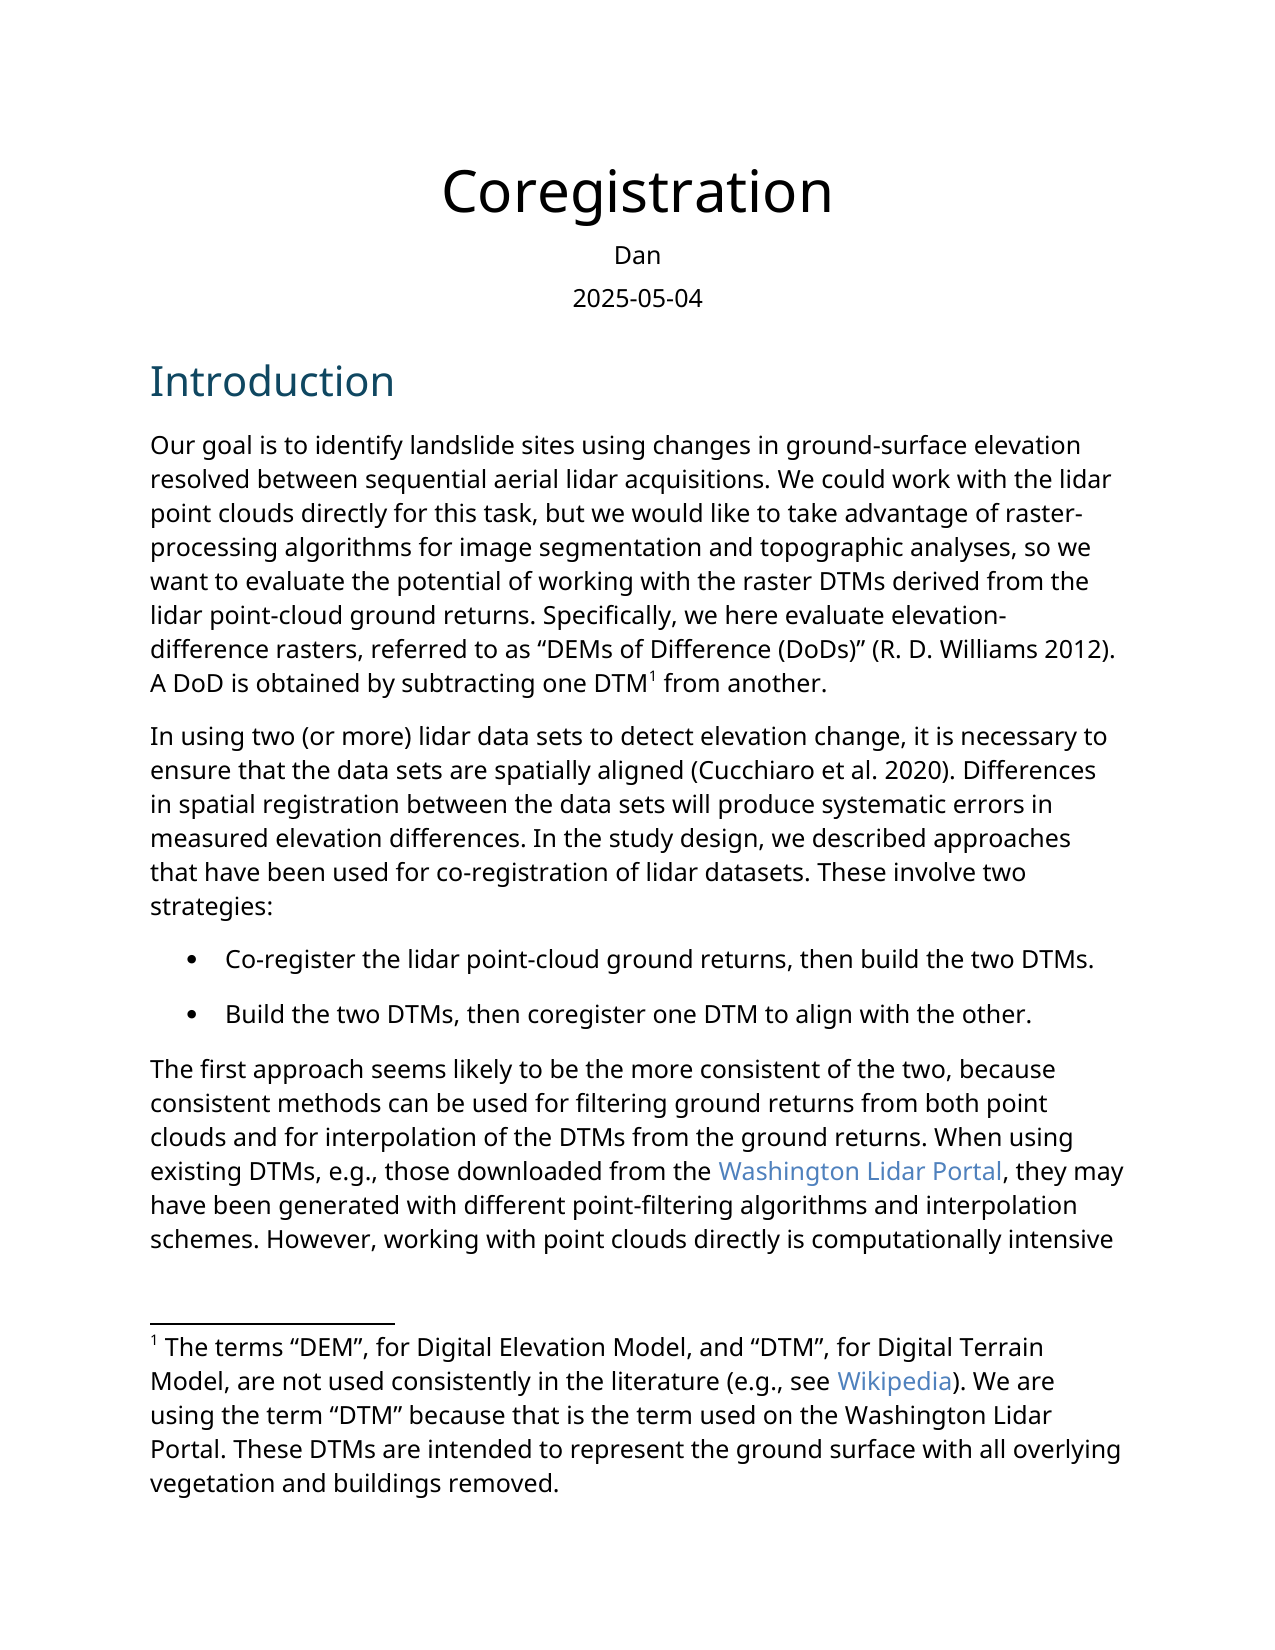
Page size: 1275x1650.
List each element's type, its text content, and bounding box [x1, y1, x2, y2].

list Co-register the lidar point-cloud ground returns, then build the two DTMs. [187, 942, 1125, 976]
list Build the two DTMs, then coregister one DTM to align with the other. [187, 997, 1125, 1031]
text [150, 1051, 1125, 1256]
text Our goal is to identify landslide sites using changes in ground-surface elevation resolved between sequential aerial lidar acquisitions. We could work with the lidar point clouds directly for this task, but we would like to take advantage of raster-processing algorithms for image segmentation and topographic analyses, so we want to evaluate the potential of working with the raster DTMs derived from the lidar point-cloud ground returns. Specifically, we here evaluate elevation-difference rasters, referred to as “DEMs of Difference (DoDs)” (R. D. Williams 2012). A DoD is obtained by subtracting one DTM from another. [150, 427, 1125, 700]
text 2025-05-04 [150, 280, 1125, 314]
subtitle Introduction [150, 352, 1125, 408]
title Coregistration [150, 150, 1125, 229]
text Dan [150, 238, 1125, 272]
text In using two (or more) lidar data sets to detect elevation change, it is necessary to ensure that the data sets are spatially aligned (Cucchiaro et al. 2020). Differences in spatial registration between the data sets will produce systematic errors in measured elevation differences. In the study design, we described approaches that have been used for co-registration of lidar datasets. These involve two strategies: [150, 718, 1125, 923]
